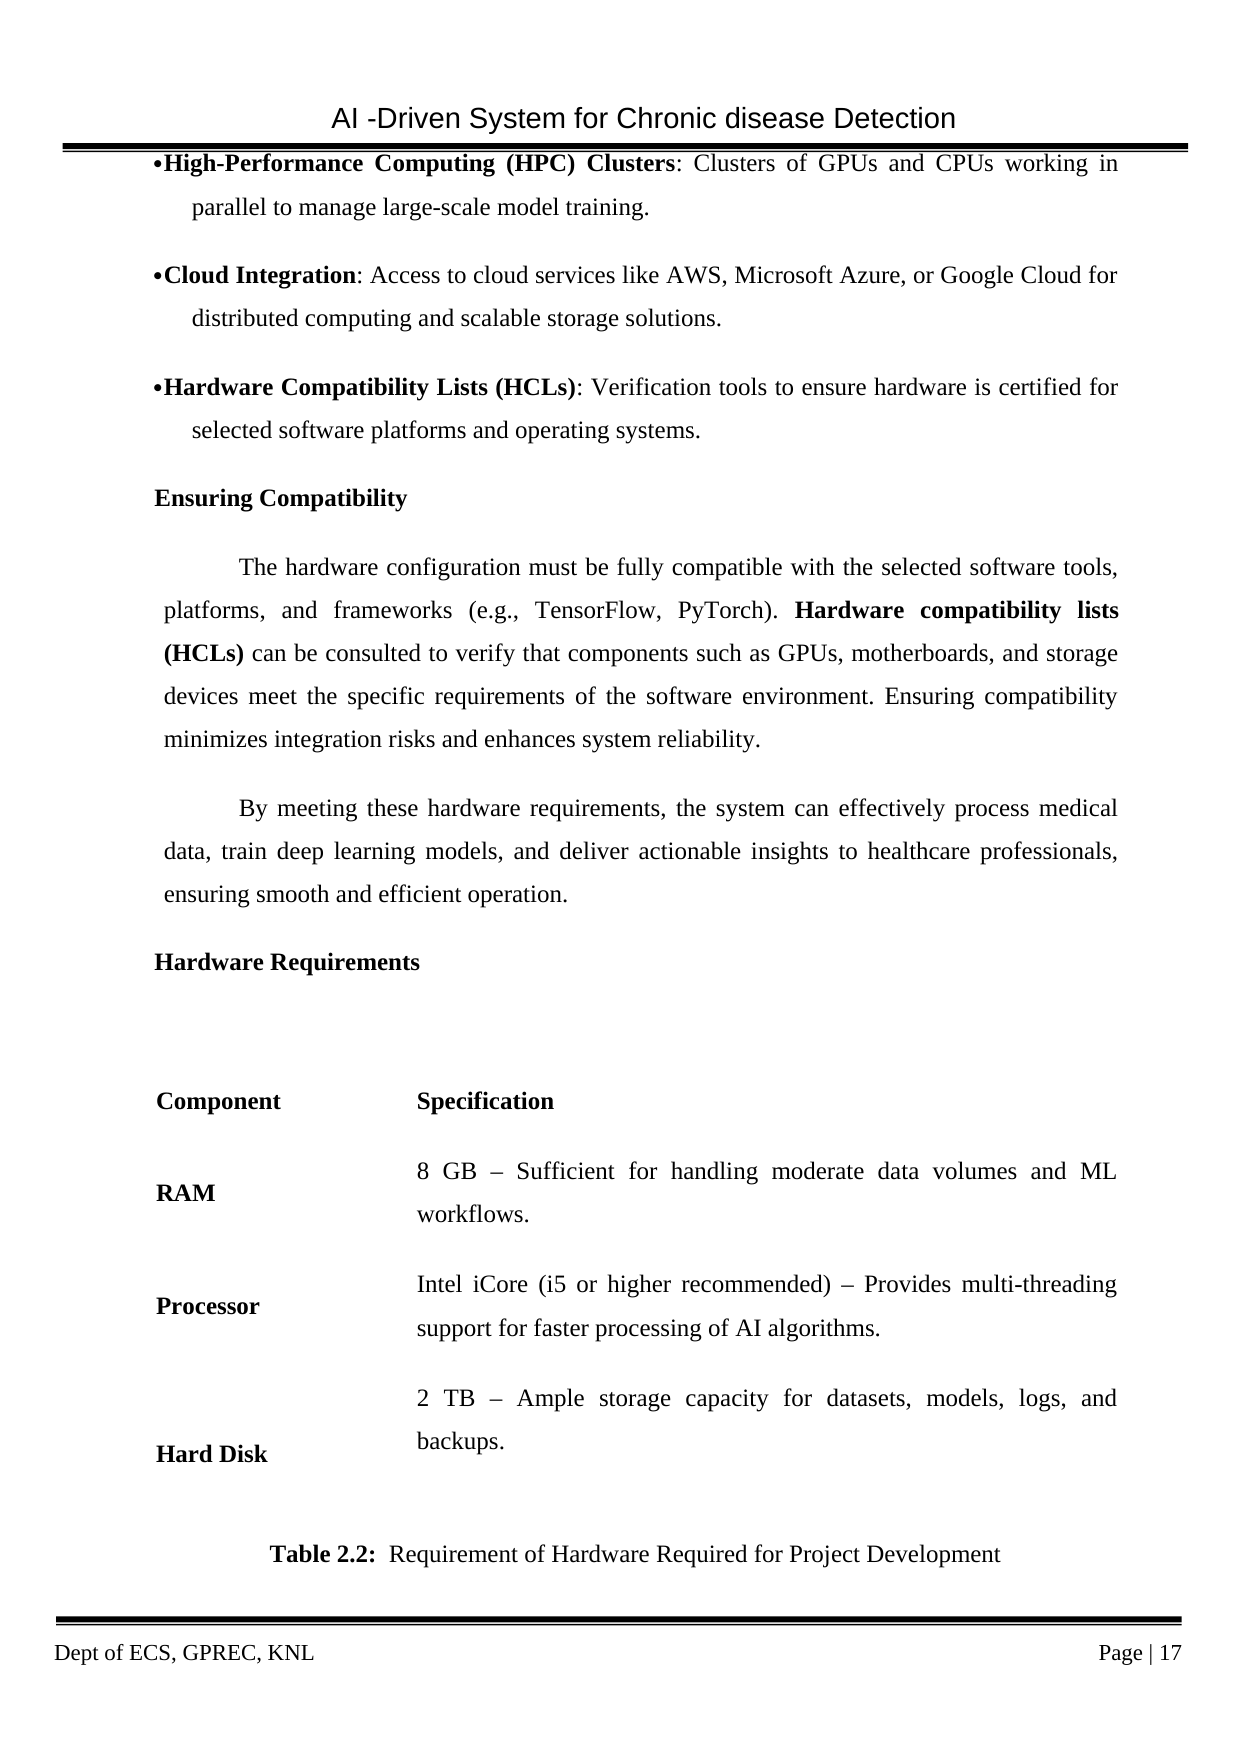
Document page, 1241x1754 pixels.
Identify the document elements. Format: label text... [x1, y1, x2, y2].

text The hardware configuration must be fully compatible with the selected software tools, platforms, and frameworks (e.g., TensorFlow, PyTorch). Hardware compatibility lists (HCLs) can be consulted to verify that components such as GPUs, motherboards, and storage devices meet the specific requirements of the software environment. Ensuring compatibility minimizes integration risks and enhances system reliability. [163, 552, 1119, 753]
table_header Component [89, 1059, 349, 1129]
text Table 2.2: Requirement of Hardware Required for Project Development [88, 1539, 1182, 1568]
text By meeting these hardware requirements, the system can effectively process medical data, train deep learning models, and deliver actionable insights to healthcare professionals, ensuring smooth and efficient operation. [163, 793, 1119, 908]
table_cell 2 TB – Ample storage capacity for datasets, models, logs, and backups. [350, 1356, 1182, 1539]
list Cloud Integration: Access to cloud services like AWS, Microsoft Azure, or Google Cloud for distributed computing and scalable storage solutions. [154, 260, 1119, 332]
table_cell Intel iCore (i5 or higher recommended) – Provides multi-threading support for faster processing of AI algorithms. [350, 1243, 1182, 1356]
table_cell RAM [89, 1129, 349, 1243]
text Hardware Requirements [154, 947, 1119, 976]
table_header Specification [350, 1059, 1182, 1129]
table_cell Hard Disk [89, 1356, 349, 1539]
list High-Performance Computing (HPC) Clusters: Clusters of GPUs and CPUs working in parallel to manage large-scale model training. [154, 148, 1119, 220]
table_cell Processor [89, 1243, 349, 1356]
list Hardware Compatibility Lists (HCLs): Verification tools to ensure hardware is certified for selected software platforms and operating systems. [154, 372, 1119, 443]
text Ensuring Compatibility [154, 483, 1119, 512]
table_cell 8 GB – Sufficient for handling moderate data volumes and ML workflows. [350, 1129, 1182, 1243]
